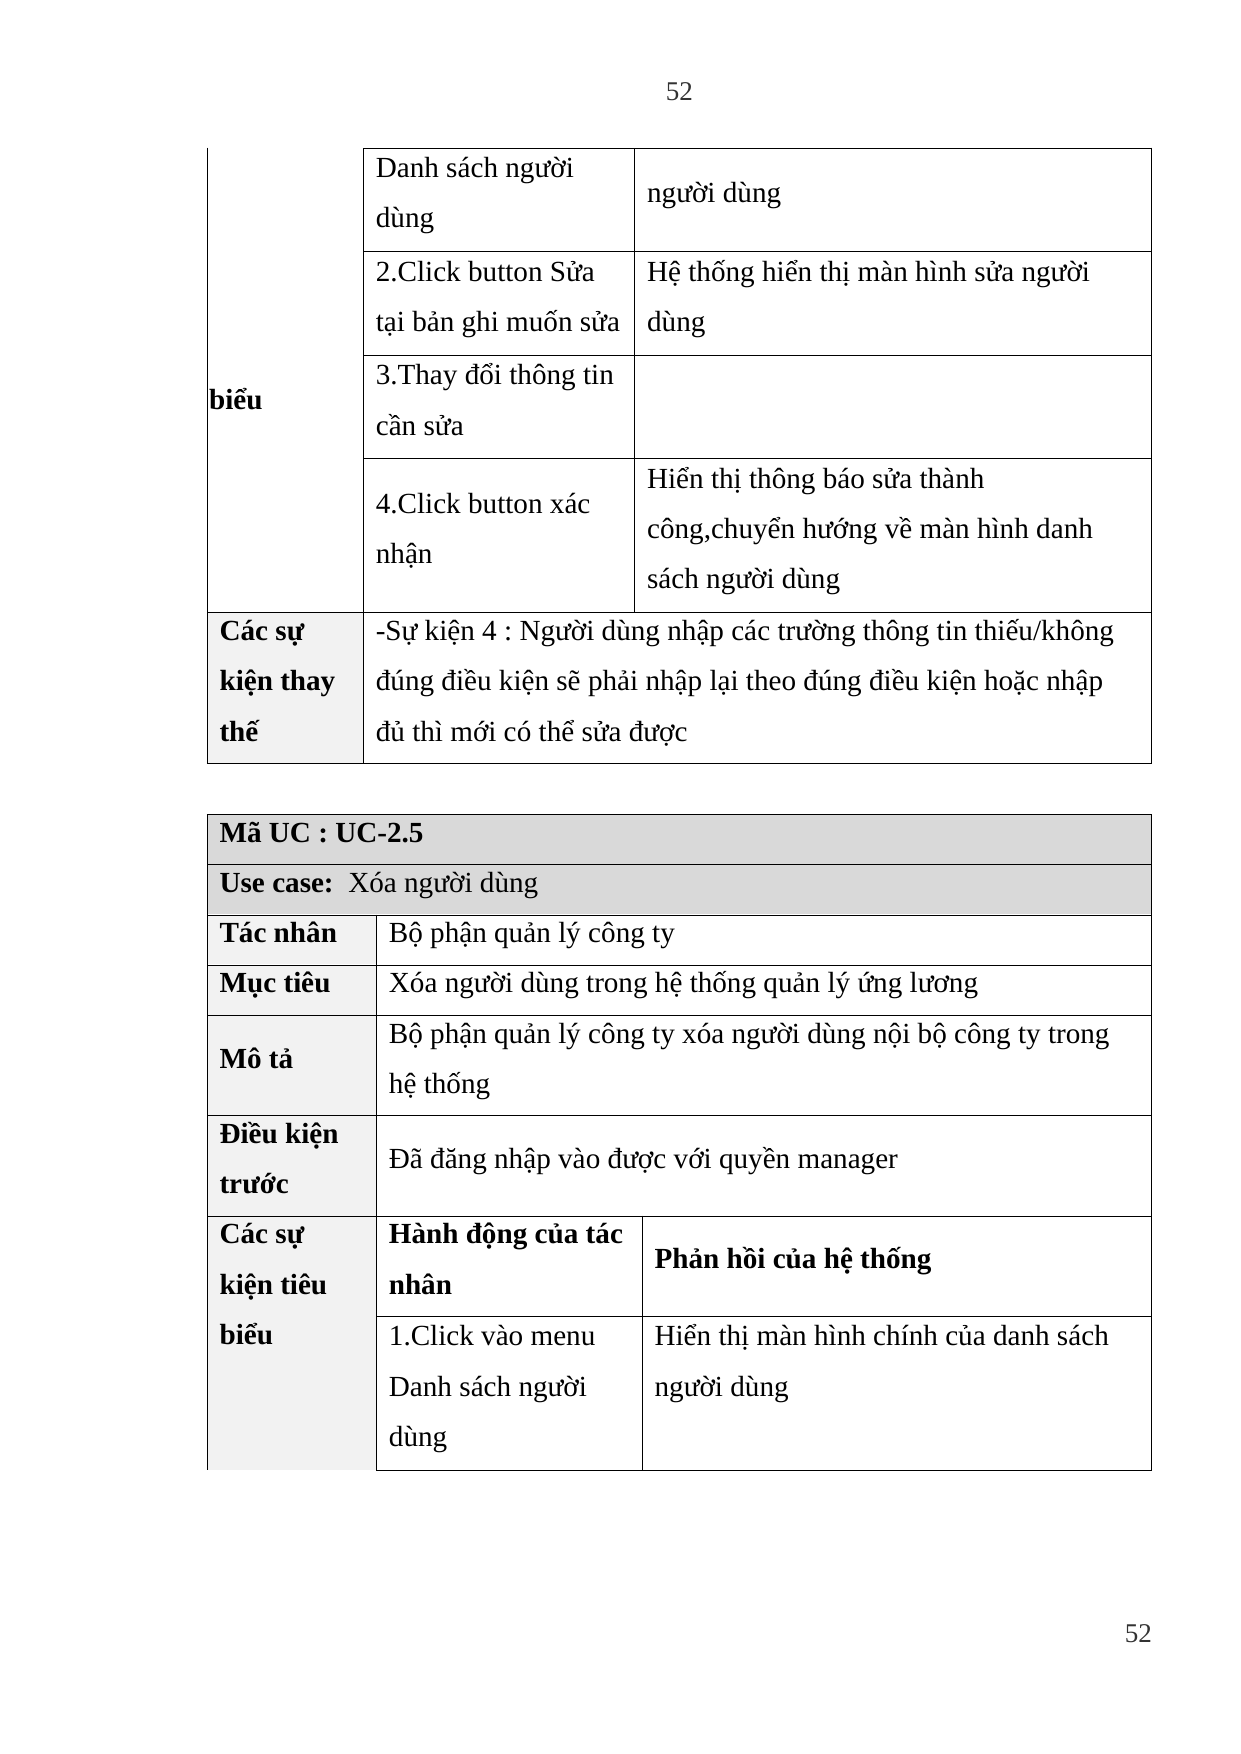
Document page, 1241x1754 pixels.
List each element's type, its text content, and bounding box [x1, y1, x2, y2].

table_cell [364, 149, 634, 251]
table_header Mã UC : UC-2.5 [208, 815, 1151, 864]
table_cell 1.Click vào menu Danh sách người dùng [377, 1317, 642, 1470]
table_cell Phản hồi của hệ thống [643, 1217, 1151, 1316]
table_cell 4.Click button xác nhận [364, 459, 634, 612]
table_cell Bộ phận quản lý công ty [377, 916, 1151, 964]
table_cell Tác nhân [208, 916, 376, 964]
table_cell 3.Thay đổi thông tin cần sửa [364, 356, 634, 458]
table_cell 2.Click button Sửa tại bản ghi muốn sửa [364, 252, 634, 355]
table_cell Mục tiêu [208, 966, 376, 1015]
table_cell Các sự kiện thay thế [208, 613, 363, 763]
table_cell Hiển thị thông báo sửa thành công,chuyển hướng về màn hình danh sách người dùng [635, 459, 1151, 612]
table_cell Điều kiện trước [208, 1116, 376, 1216]
table_cell Bộ phận quản lý công ty xóa người dùng nội bộ công ty trong hệ thống [377, 1016, 1151, 1115]
table_cell -Sự kiện 4 : Người dùng nhập các trường thông tin thiếu/không đúng điều kiện sẽ phải nhập lại theo đúng điều kiện hoặc nhập đủ thì mới có thể sửa được [364, 613, 1151, 763]
table_cell Hiển thị màn hình chính của danh sách người dùng [643, 1317, 1151, 1470]
table_cell Hệ thống hiển thị màn hình sửa người dùng [635, 252, 1151, 355]
table_cell [635, 356, 1151, 458]
table_cell Xóa người dùng trong hệ thống quản lý ứng lương [377, 966, 1151, 1015]
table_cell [635, 149, 1151, 251]
table_cell Đã đăng nhập vào được với quyền manager [377, 1116, 1151, 1216]
table_cell Use case: Xóa người dùng [208, 865, 1151, 914]
table_cell Mô tả [208, 1016, 376, 1115]
table_cell Các sự kiện tiêu biểu [208, 1217, 376, 1470]
table_cell Hành động của tác nhân [377, 1217, 642, 1316]
